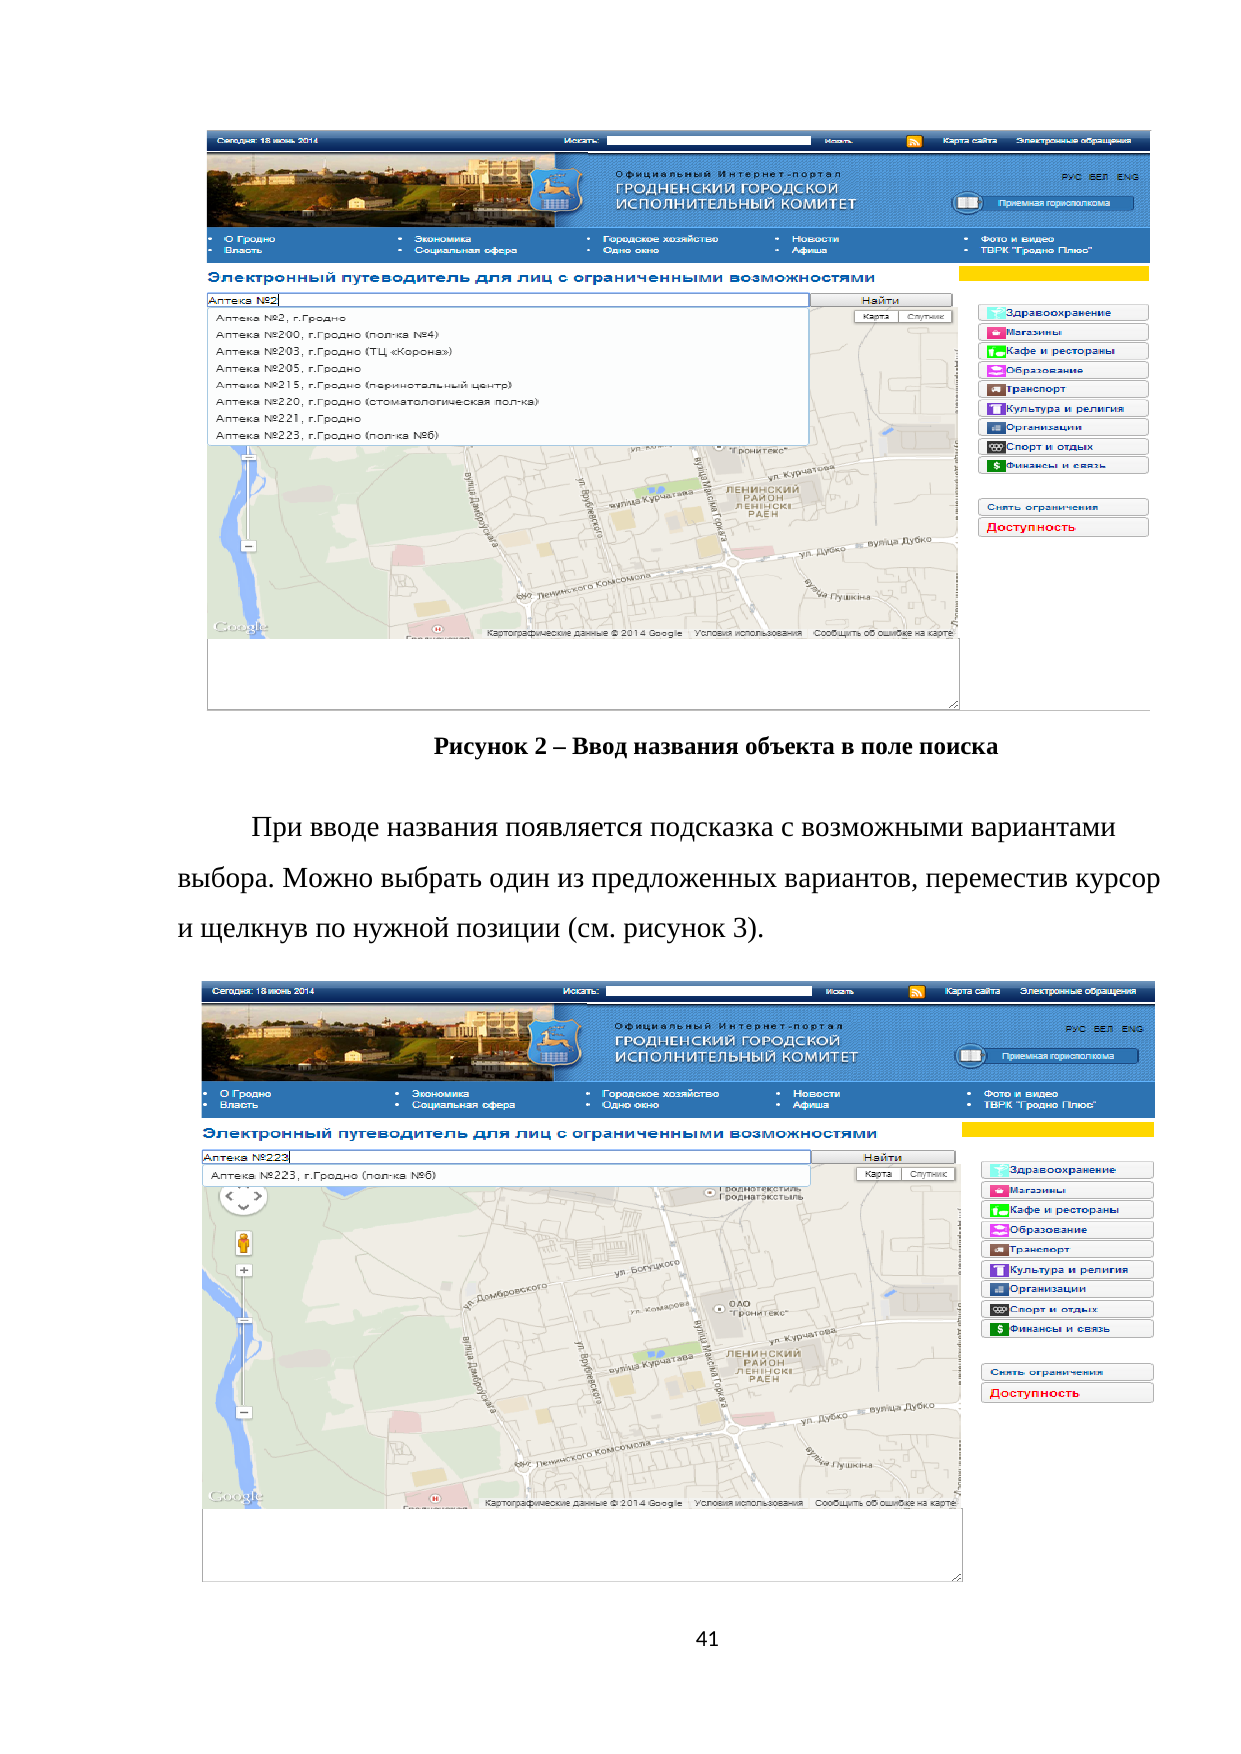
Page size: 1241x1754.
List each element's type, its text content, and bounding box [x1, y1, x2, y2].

picture [206, 130, 1152, 711]
text Рисунок 2 – Ввод названия объекта в поле поиска [177, 731, 1181, 760]
text При вводе названия появляется подсказка с возможными вариантами выбора. Можно выбрать один из предложенных вариантов, переместив курсор и щелкнув по нужной позиции (см. рисунок 3). [177, 809, 1181, 944]
picture [201, 981, 1157, 1582]
